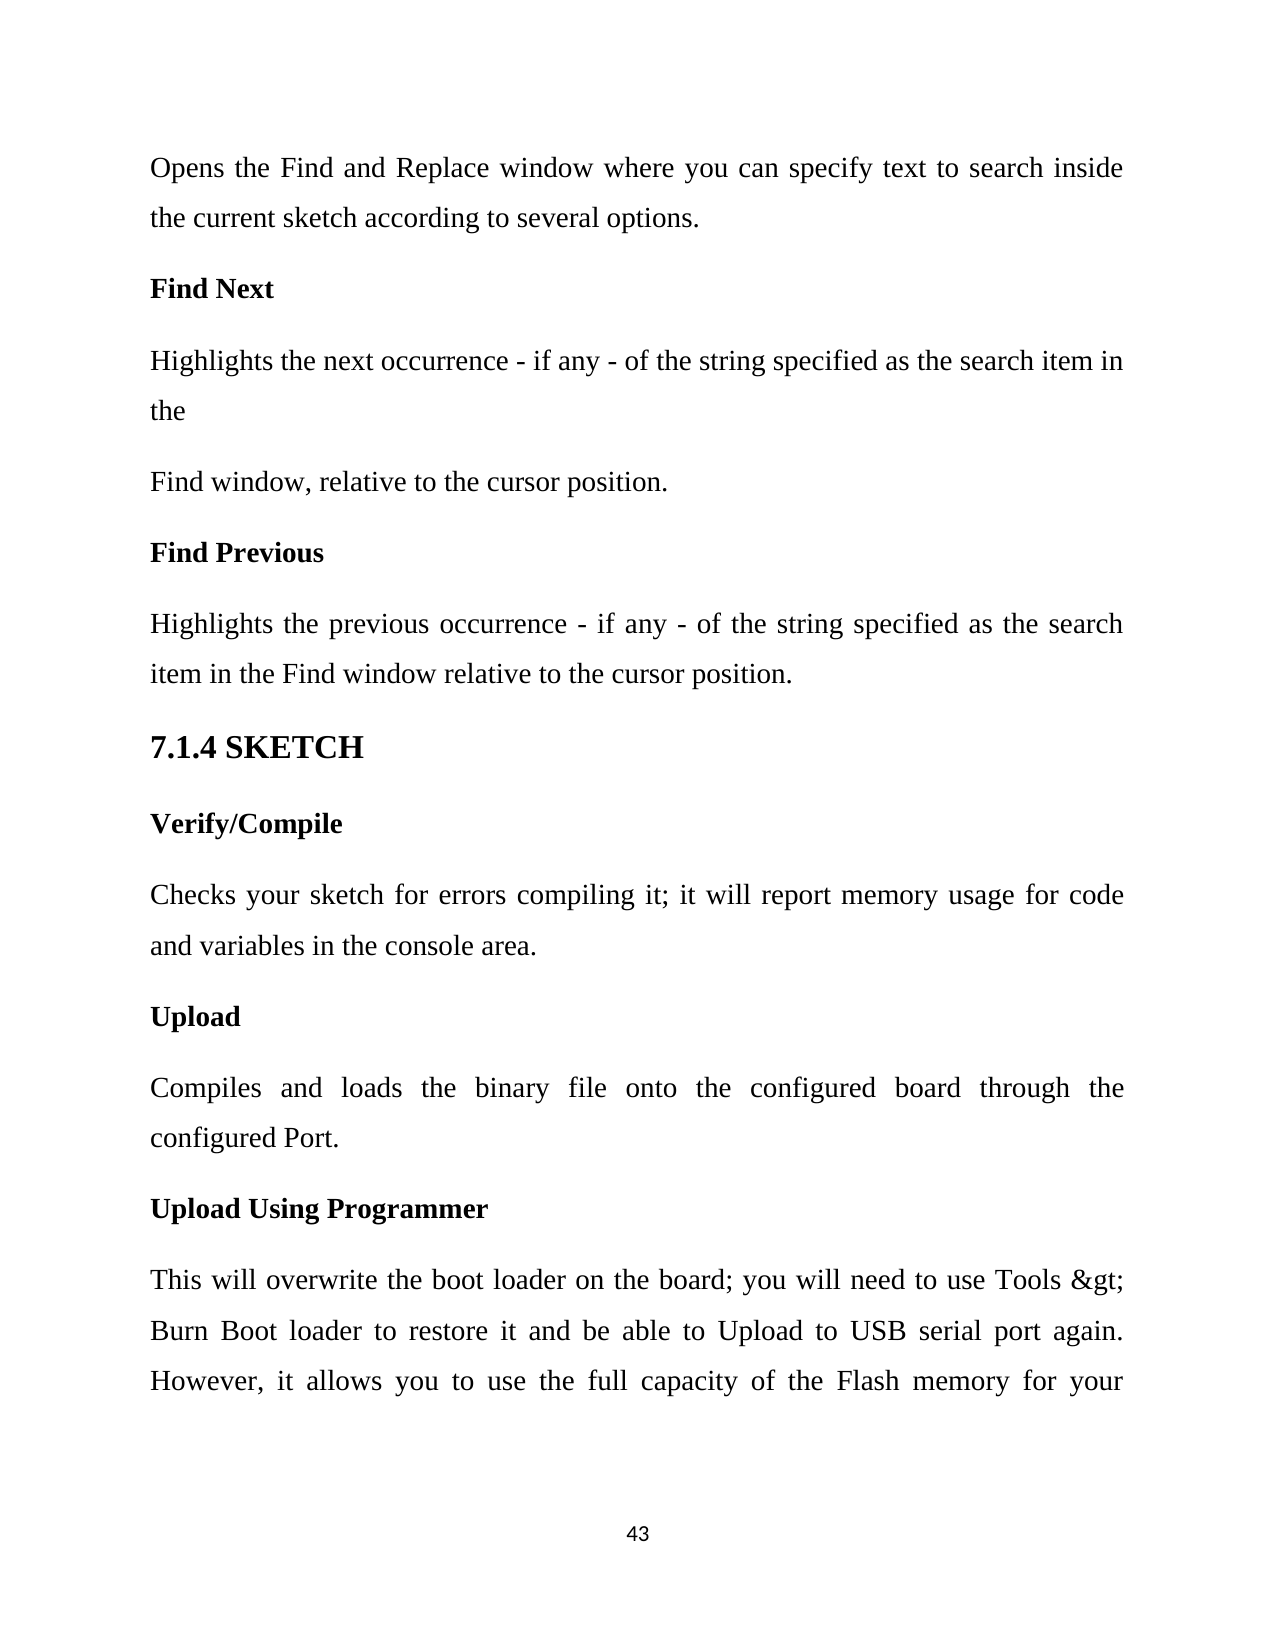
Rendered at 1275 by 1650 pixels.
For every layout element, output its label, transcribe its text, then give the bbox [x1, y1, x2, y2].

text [150, 1262, 1125, 1397]
text Highlights the previous occurrence - if any - of the string specified as the search item in the Find window relative to the cursor position. [150, 606, 1125, 690]
text Opens the Find and Replace window where you can specify text to search inside the current sketch according to several options. [150, 150, 1125, 234]
text Compiles and loads the binary file onto the configured board through the configured Port. [150, 1070, 1125, 1154]
text Find Previous [150, 535, 1125, 569]
text Upload Using Programmer [150, 1191, 1125, 1225]
text Find window, relative to the cursor position. [150, 464, 1125, 498]
text Highlights the next occurrence - if any - of the string specified as the search item in the [150, 343, 1125, 426]
text 7.1.4 SKETCH [150, 728, 1125, 766]
text Upload [150, 999, 1125, 1032]
text Verify/Compile [150, 806, 1125, 840]
text Checks your sketch for errors compiling it; it will report memory usage for code and variables in the console area. [150, 877, 1125, 961]
text Find Next [150, 271, 1125, 305]
